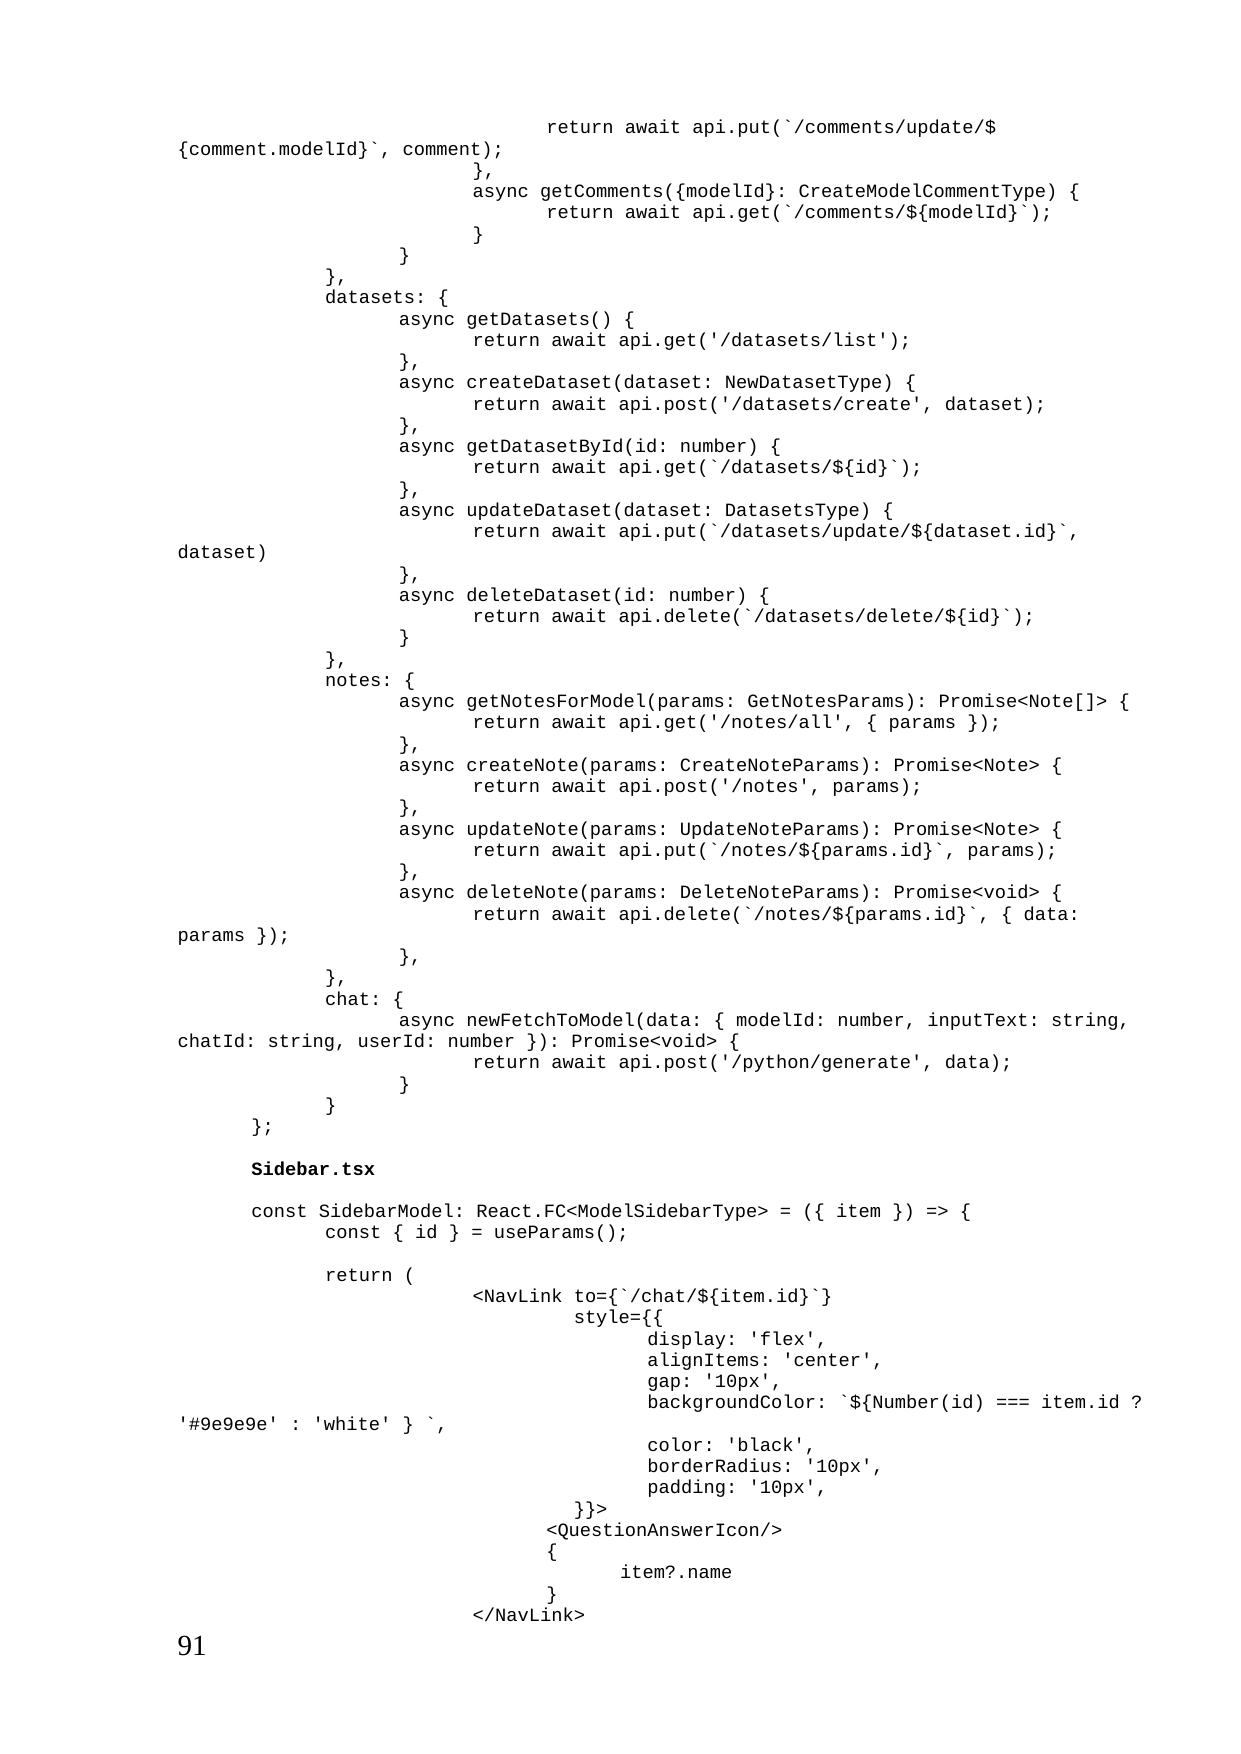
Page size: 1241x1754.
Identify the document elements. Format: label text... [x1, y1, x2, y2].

text gap: '10px', [177, 1372, 1152, 1393]
text async createDataset(dataset: NewDatasetType) { [177, 373, 1152, 394]
text }, [177, 416, 1152, 437]
text } [177, 246, 1152, 267]
text notes: { [177, 671, 1152, 692]
text backgroundColor: `${Number(id) === item.id ? '#9e9e9e' : 'white' } `, [177, 1393, 1152, 1436]
text }, [177, 734, 1152, 756]
text async updateNote(params: UpdateNoteParams): Promise<Note> { [177, 819, 1152, 841]
text return await api.post('/notes', params); [177, 777, 1152, 798]
text { [177, 1542, 1152, 1563]
text style={{ [177, 1308, 1152, 1329]
text } [177, 224, 1152, 246]
text } [177, 1584, 1152, 1606]
text async createNote(params: CreateNoteParams): Promise<Note> { [177, 756, 1152, 777]
text async updateDataset(dataset: DatasetsType) { [177, 501, 1152, 522]
text </NavLink> [177, 1606, 1152, 1627]
text }, [177, 267, 1152, 288]
text return await api.delete(`/datasets/delete/${id}`); [177, 607, 1152, 628]
text }, [177, 161, 1152, 182]
text } [177, 1074, 1152, 1096]
text }; [177, 1117, 1152, 1138]
text }, [177, 479, 1152, 501]
text }, [177, 862, 1152, 883]
text return await api.put(`/comments/update/${comment.modelId}`, comment); [177, 118, 1152, 161]
text async getComments({modelId}: CreateModelCommentType) { [177, 182, 1152, 203]
text alignItems: 'center', [177, 1351, 1152, 1372]
text }, [177, 968, 1152, 989]
text }}> [177, 1499, 1152, 1521]
text display: 'flex', [177, 1329, 1152, 1351]
text return await api.post('/datasets/create', dataset); [177, 394, 1152, 416]
text }, [177, 352, 1152, 373]
text chat: { [177, 989, 1152, 1011]
text const { id } = useParams(); [177, 1223, 1152, 1244]
text return await api.get(`/comments/${modelId}`); [177, 203, 1152, 224]
text <NavLink to={`/chat/${item.id}`} [177, 1287, 1152, 1308]
text return await api.delete(`/notes/${params.id}`, { data: params }); [177, 904, 1152, 947]
text return await api.put(`/datasets/update/${dataset.id}`, dataset) [177, 522, 1152, 564]
text async getDatasets() { [177, 309, 1152, 331]
text async deleteNote(params: DeleteNoteParams): Promise<void> { [177, 883, 1152, 904]
text color: 'black', [177, 1436, 1152, 1457]
text async newFetchToModel(data: { modelId: number, inputText: string, chatId: string, userId: number }): Promise<void> { [177, 1011, 1152, 1053]
text return await api.get('/notes/all', { params }); [177, 713, 1152, 734]
text return await api.get(`/datasets/${id}`); [177, 458, 1152, 479]
text return await api.post('/python/generate', data); [177, 1053, 1152, 1074]
text borderRadius: '10px', [177, 1457, 1152, 1478]
text } [177, 628, 1152, 649]
text } [177, 1096, 1152, 1117]
text async getDatasetById(id: number) { [177, 437, 1152, 458]
text async getNotesForModel(params: GetNotesParams): Promise<Note[]> { [177, 692, 1152, 713]
text datasets: { [177, 288, 1152, 309]
text }, [177, 649, 1152, 671]
text const SidebarModel: React.FC<ModelSidebarType> = ({ item }) => { [177, 1202, 1152, 1223]
text return await api.get('/datasets/list'); [177, 331, 1152, 352]
text }, [177, 564, 1152, 586]
text }, [177, 947, 1152, 968]
text item?.name [177, 1563, 1152, 1584]
text Sidebar.tsx [177, 1159, 1152, 1181]
text return await api.put(`/notes/${params.id}`, params); [177, 841, 1152, 862]
text }, [177, 798, 1152, 819]
text async deleteDataset(id: number) { [177, 586, 1152, 607]
text <QuestionAnswerIcon/> [177, 1521, 1152, 1542]
text return ( [177, 1266, 1152, 1287]
text padding: '10px', [177, 1478, 1152, 1499]
